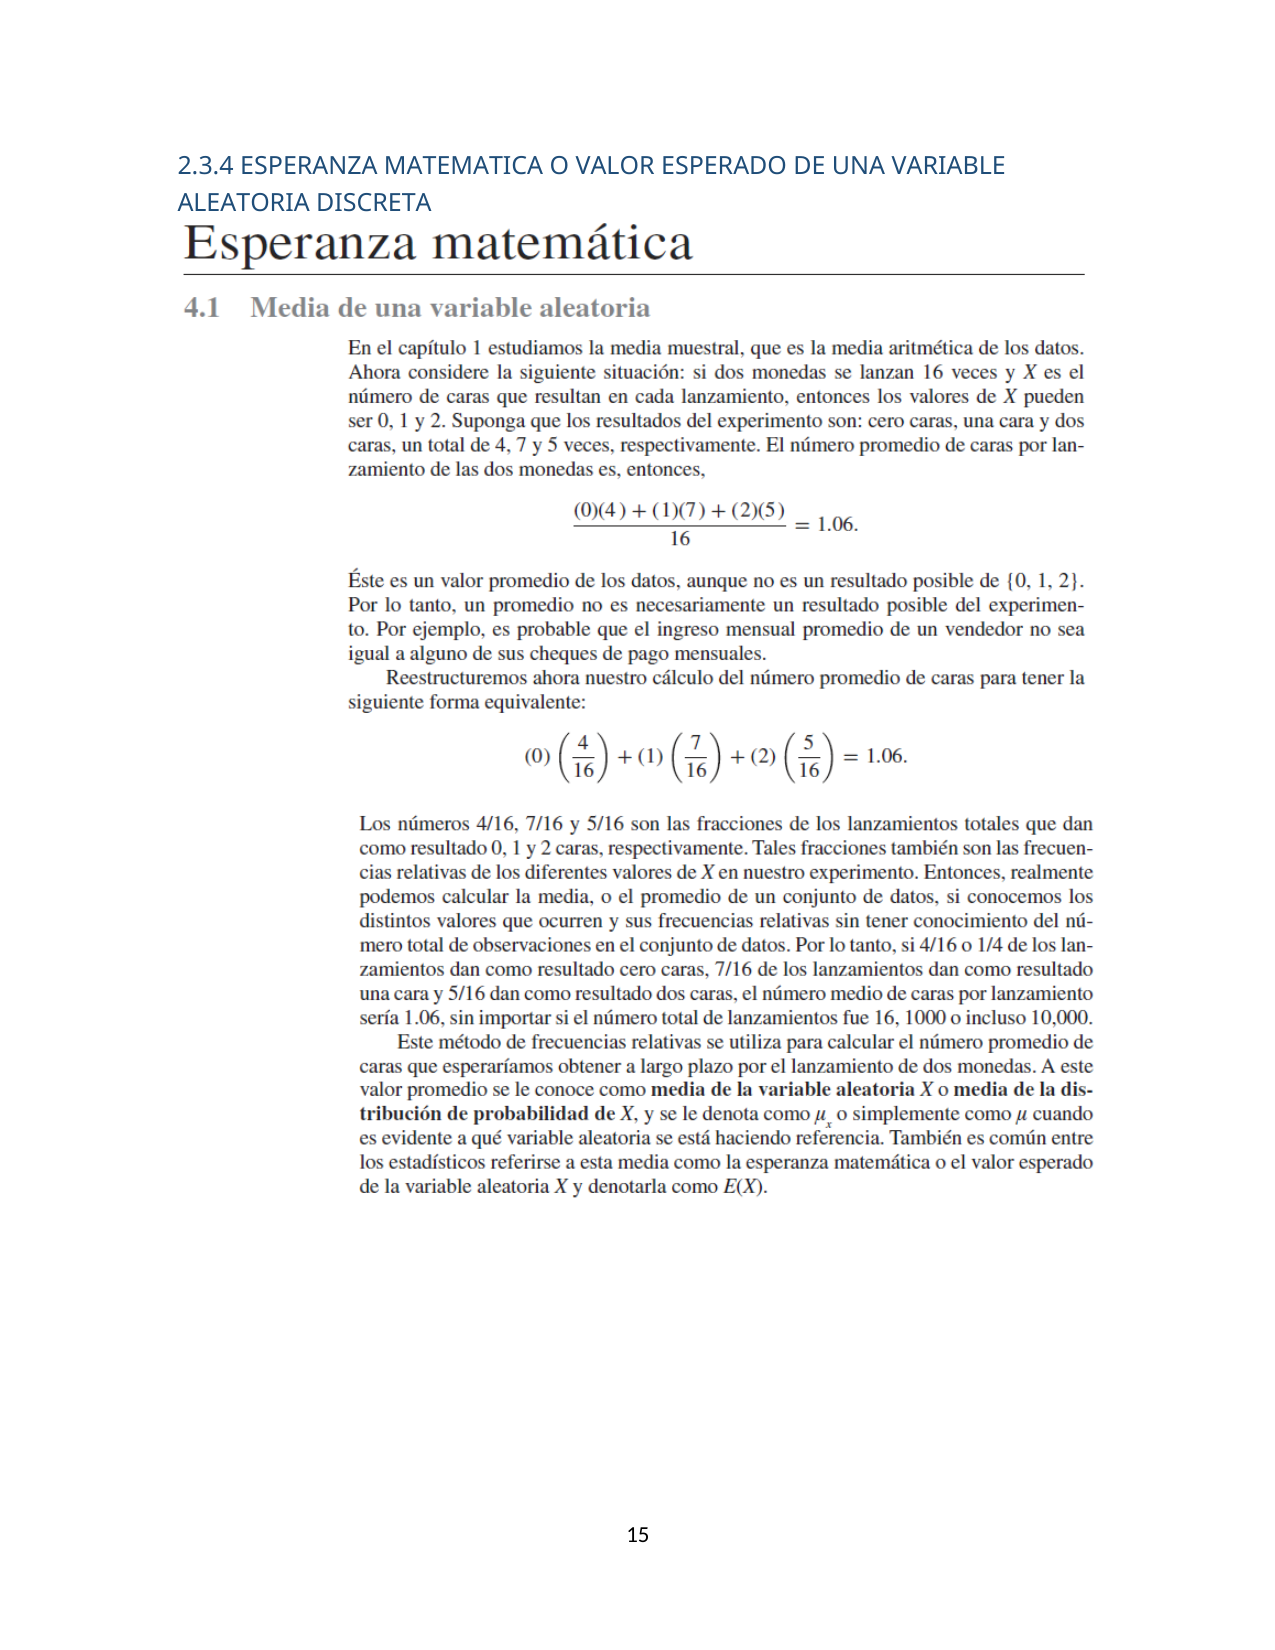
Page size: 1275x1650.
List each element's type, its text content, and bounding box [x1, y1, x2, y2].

subtitle 2.3.4 ESPERANZA MATEMATICA O VALOR ESPERADO DE UNA VARIABLE ALEATORIA DISCRETA [177, 148, 1098, 218]
picture [177, 806, 1098, 1204]
picture [177, 221, 1098, 788]
